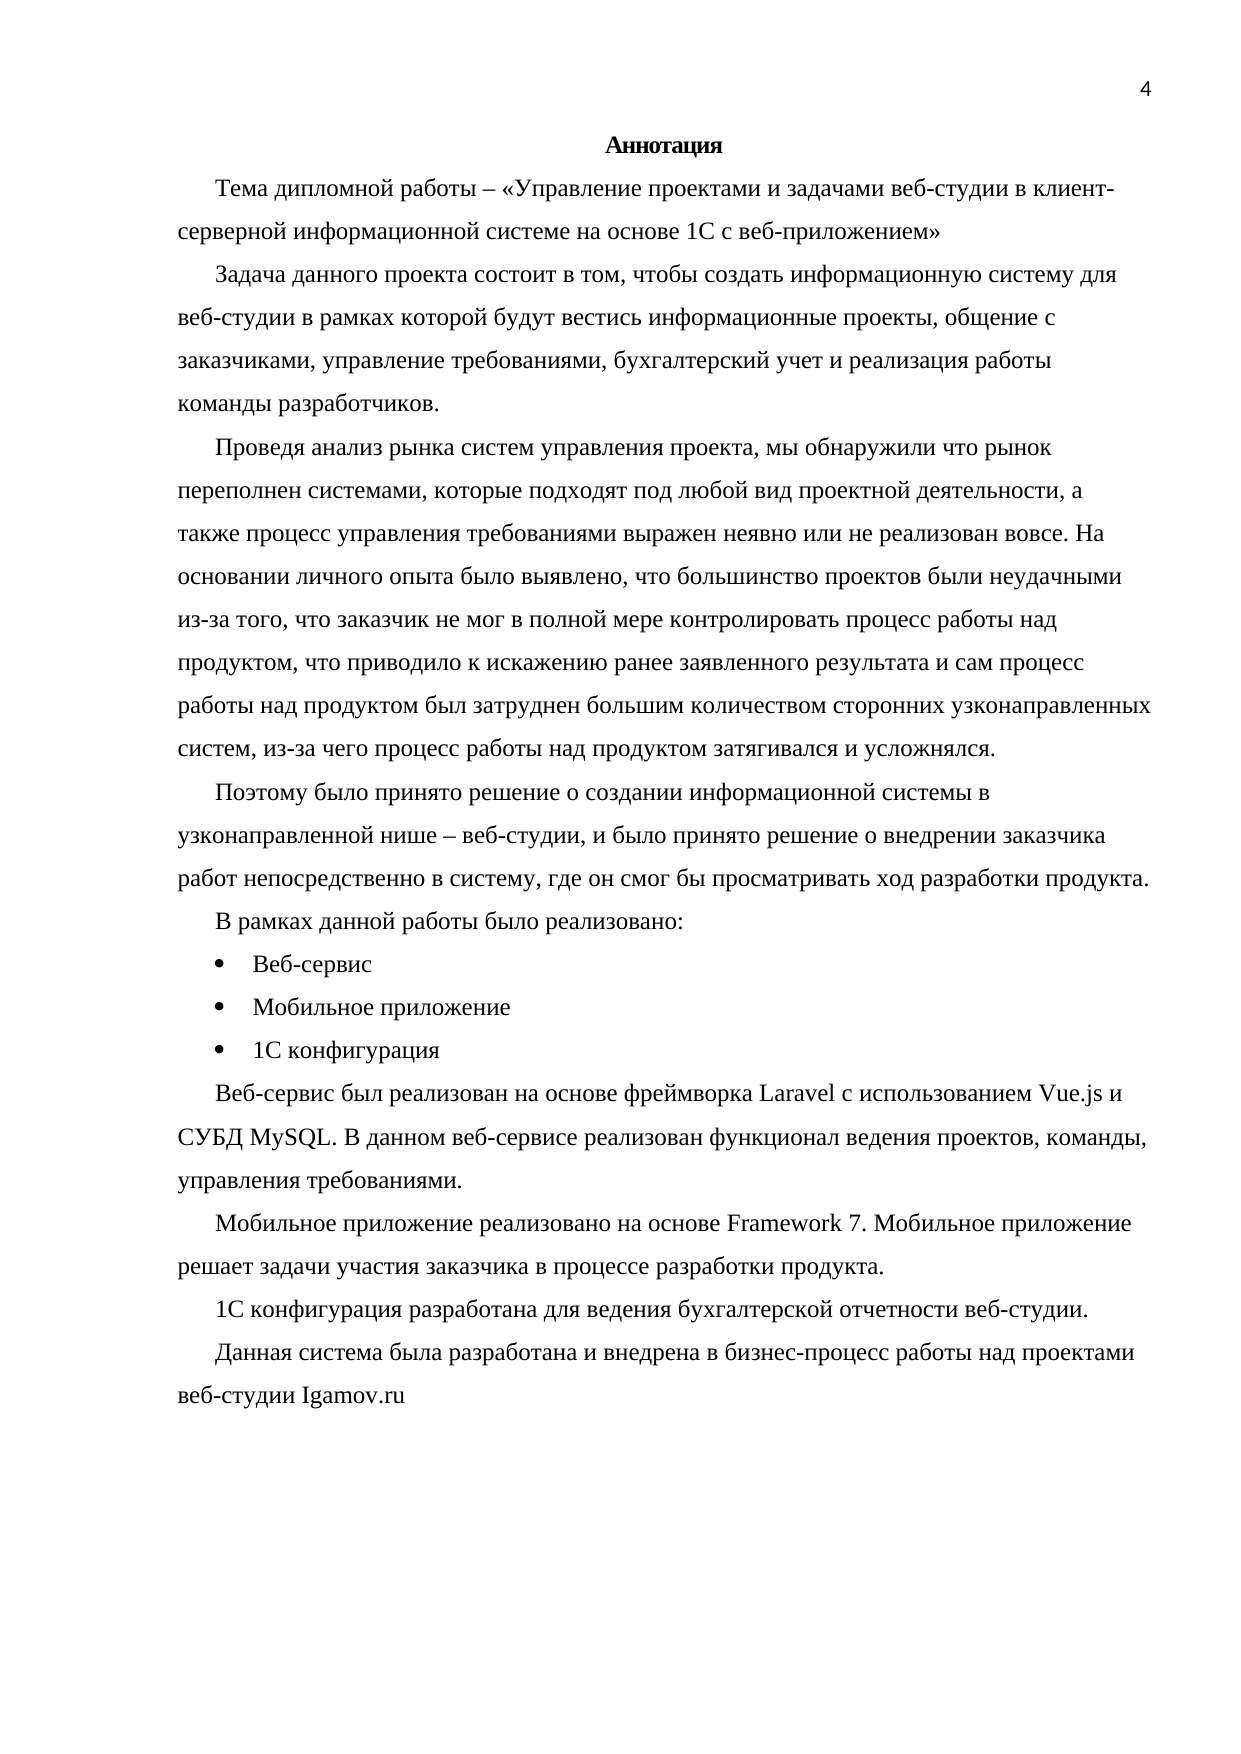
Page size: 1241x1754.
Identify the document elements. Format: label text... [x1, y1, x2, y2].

text 1С конфигурация разработана для ведения бухгалтерской отчетности веб-студии. [177, 1294, 1152, 1323]
title Аннотация [177, 130, 1152, 158]
text В рамках данной работы было реализовано: [177, 906, 1152, 935]
text Тема дипломной работы – «Управление проектами и задачами веб-студии в клиент-серверной информационной системе на основе 1С с веб-приложением» [177, 173, 1152, 245]
text Данная система была разработана и внедрена в бизнес-процесс работы над проектами веб-студии Igamov.ru [177, 1337, 1152, 1409]
text Задача данного проекта состоит в том, чтобы создать информационную систему для веб-студии в рамках которой будут вестись информационные проекты, общение с заказчиками, управление требованиями, бухгалтерский учет и реализация работы команды разработчиков. [177, 259, 1152, 417]
text Веб-сервис был реализован на основе фреймворка Laravel с использованием Vue.js и СУБД MySQL. В данном веб-сервисе реализован функционал ведения проектов, команды, управления требованиями. [177, 1078, 1152, 1193]
text Проведя анализ рынка систем управления проекта, мы обнаружили что рынок переполнен системами, которые подходят под любой вид проектной деятельности, а также процесс управления требованиями выражен неявно или не реализован вовсе. На основании личного опыта было выявлено, что большинство проектов были неудачными из-за того, что заказчик не мог в полной мере контролировать процесс работы над продуктом, что приводило к искажению ранее заявленного результата и сам процесс работы над продуктом был затруднен большим количеством сторонних узконаправленных систем, из-за чего процесс работы над продуктом затягивался и усложнялся. [177, 432, 1152, 762]
list 1С конфигурация [215, 1035, 1152, 1064]
text Поэтому было принято решение о создании информационной системы в узконаправленной нише – веб-студии, и было принято решение о внедрении заказчика работ непосредственно в систему, где он смог бы просматривать ход разработки продукта. [177, 777, 1152, 892]
list Мобильное приложение [215, 992, 1152, 1021]
list Веб-сервис [215, 949, 1152, 978]
text Мобильное приложение реализовано на основе Framework 7. Мобильное приложение решает задачи участия заказчика в процессе разработки продукта. [177, 1208, 1152, 1280]
